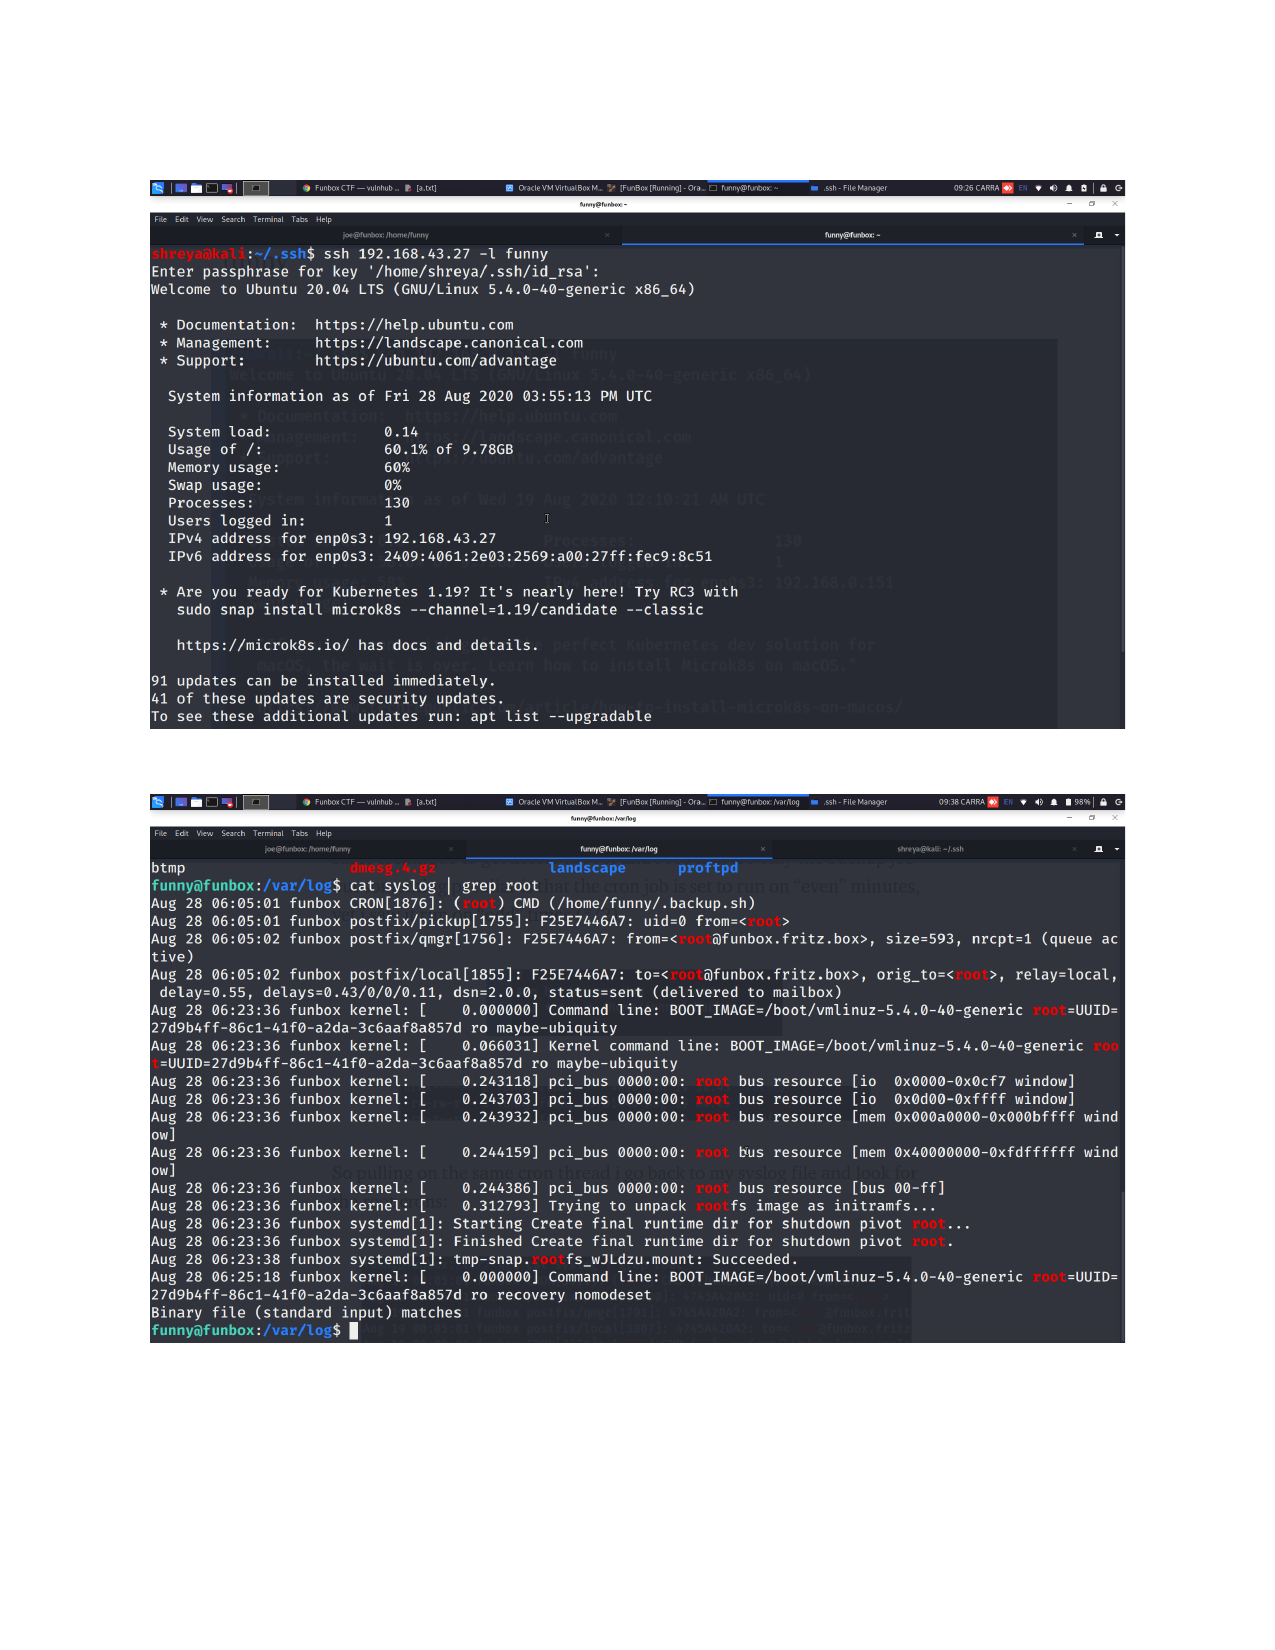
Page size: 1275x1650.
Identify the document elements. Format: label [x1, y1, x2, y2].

picture [150, 180, 1125, 729]
picture [150, 794, 1125, 1343]
